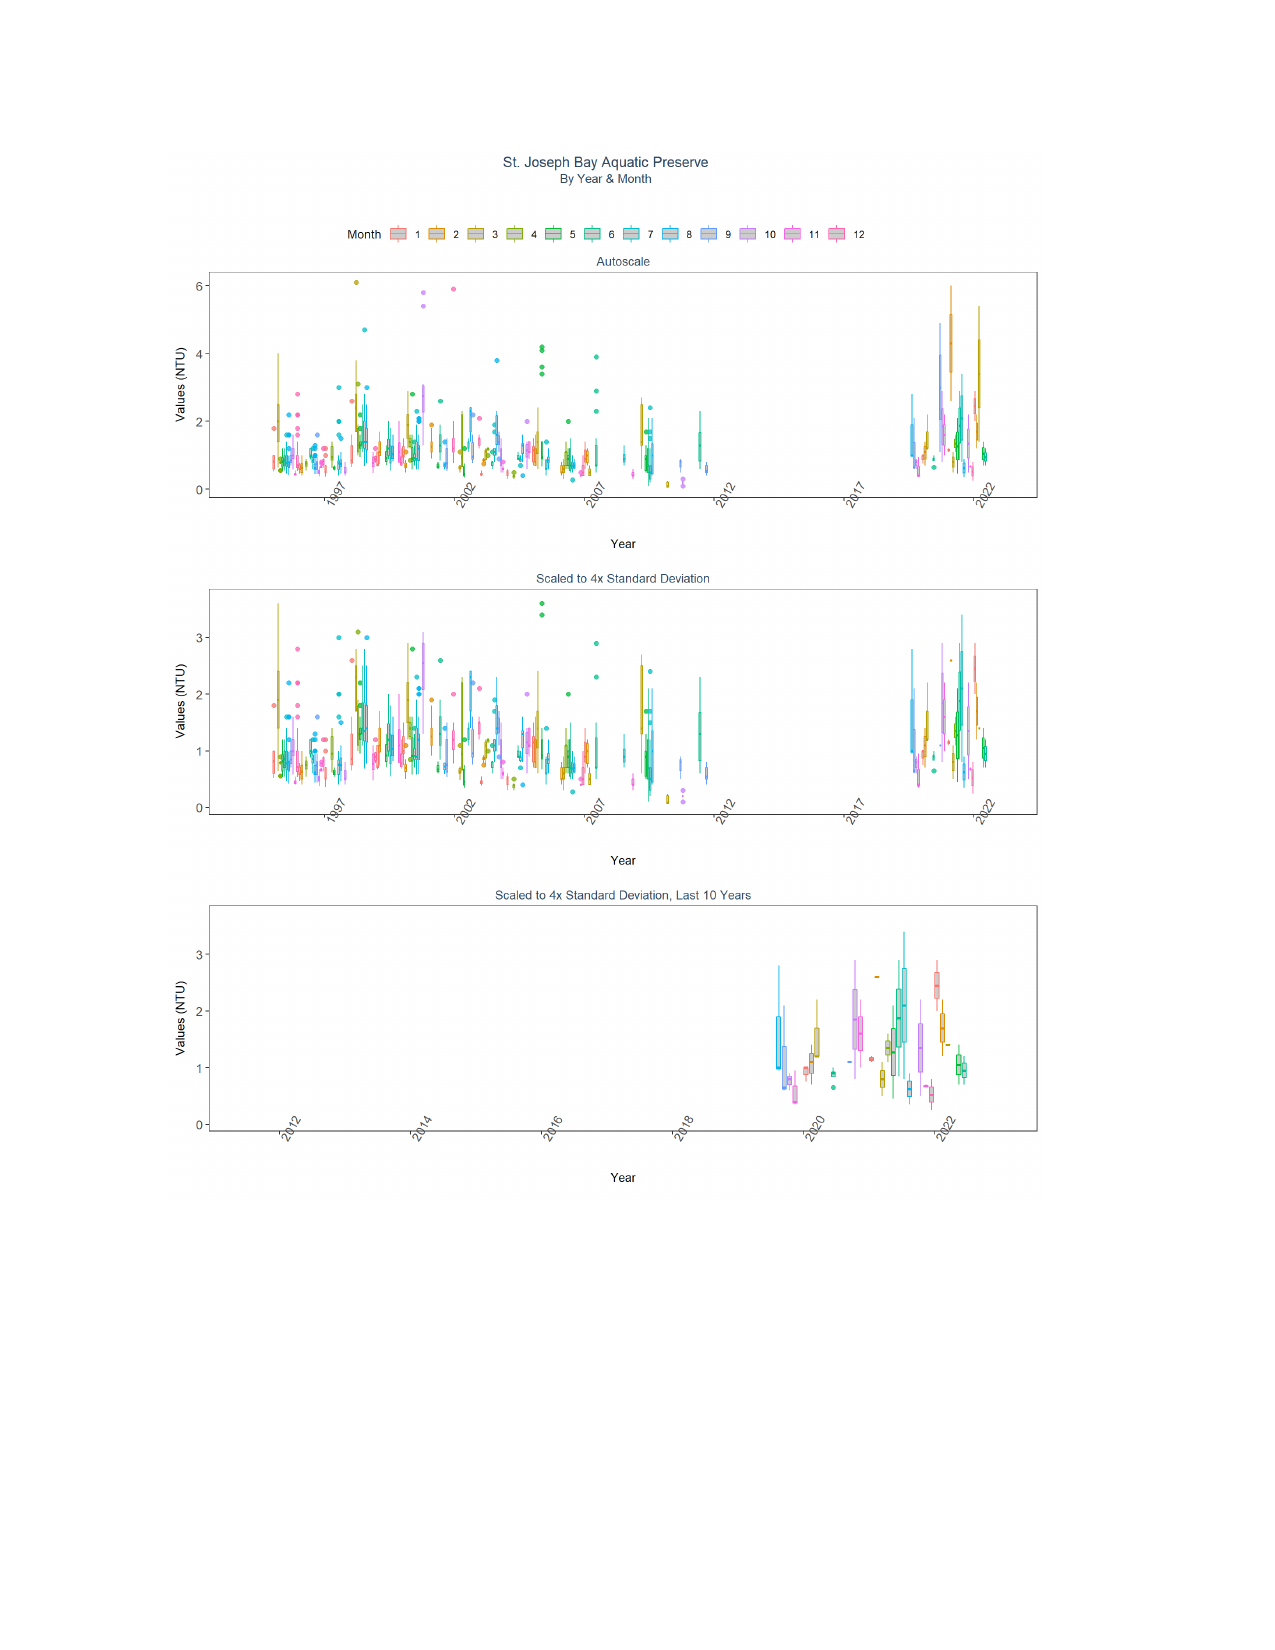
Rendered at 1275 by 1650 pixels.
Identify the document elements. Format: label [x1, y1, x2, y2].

picture [168, 150, 1044, 1200]
